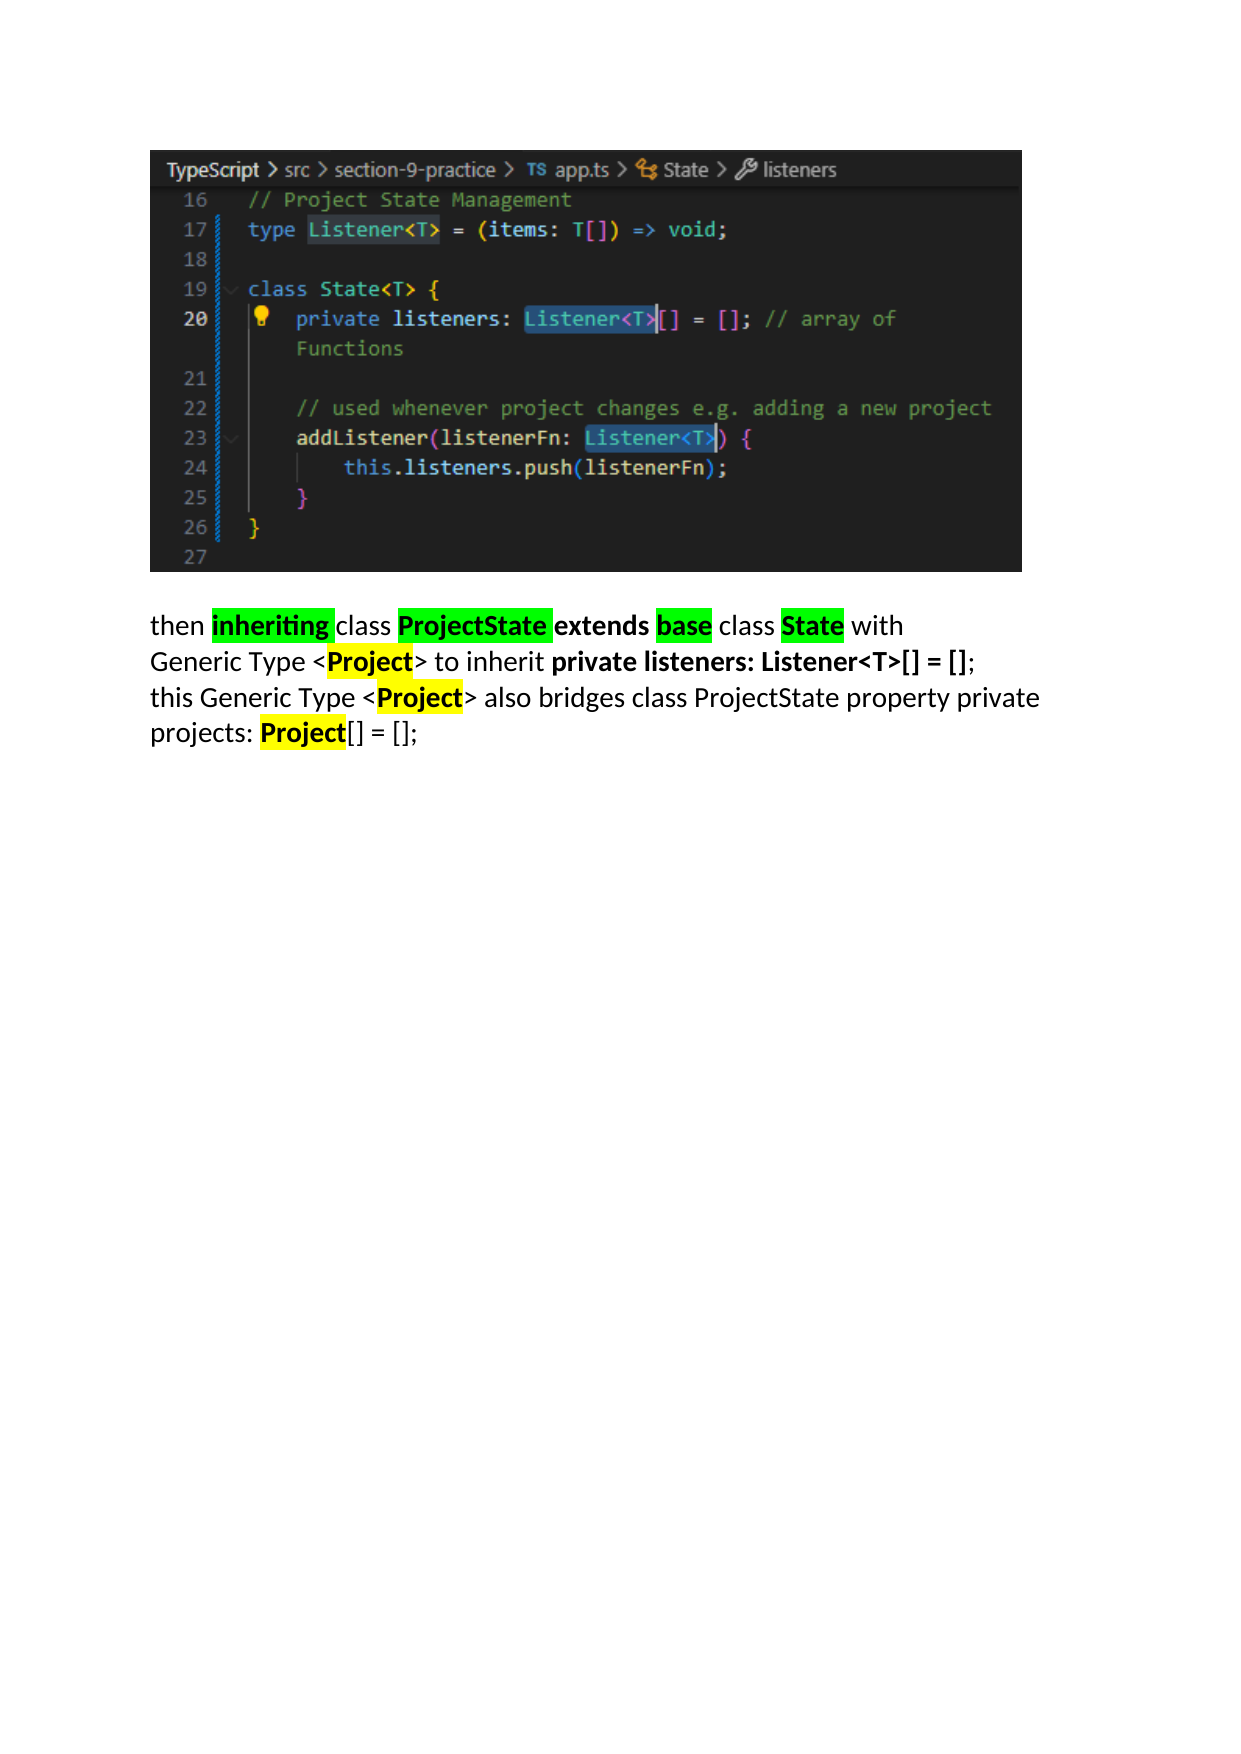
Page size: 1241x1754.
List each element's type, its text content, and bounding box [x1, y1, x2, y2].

text then inheriting class ProjectState extends base class State with [150, 607, 1090, 643]
text Generic Type <Project> to inherit private listeners: Listener<T>[] = []; [413, 643, 1090, 679]
picture [150, 150, 1022, 572]
text this Generic Type <Project> also bridges class ProjectState property private projects: Project[] = []; [150, 679, 1090, 750]
text Generic Type <Project> to inherit private listeners: Listener<T>[] = []; [150, 643, 327, 679]
